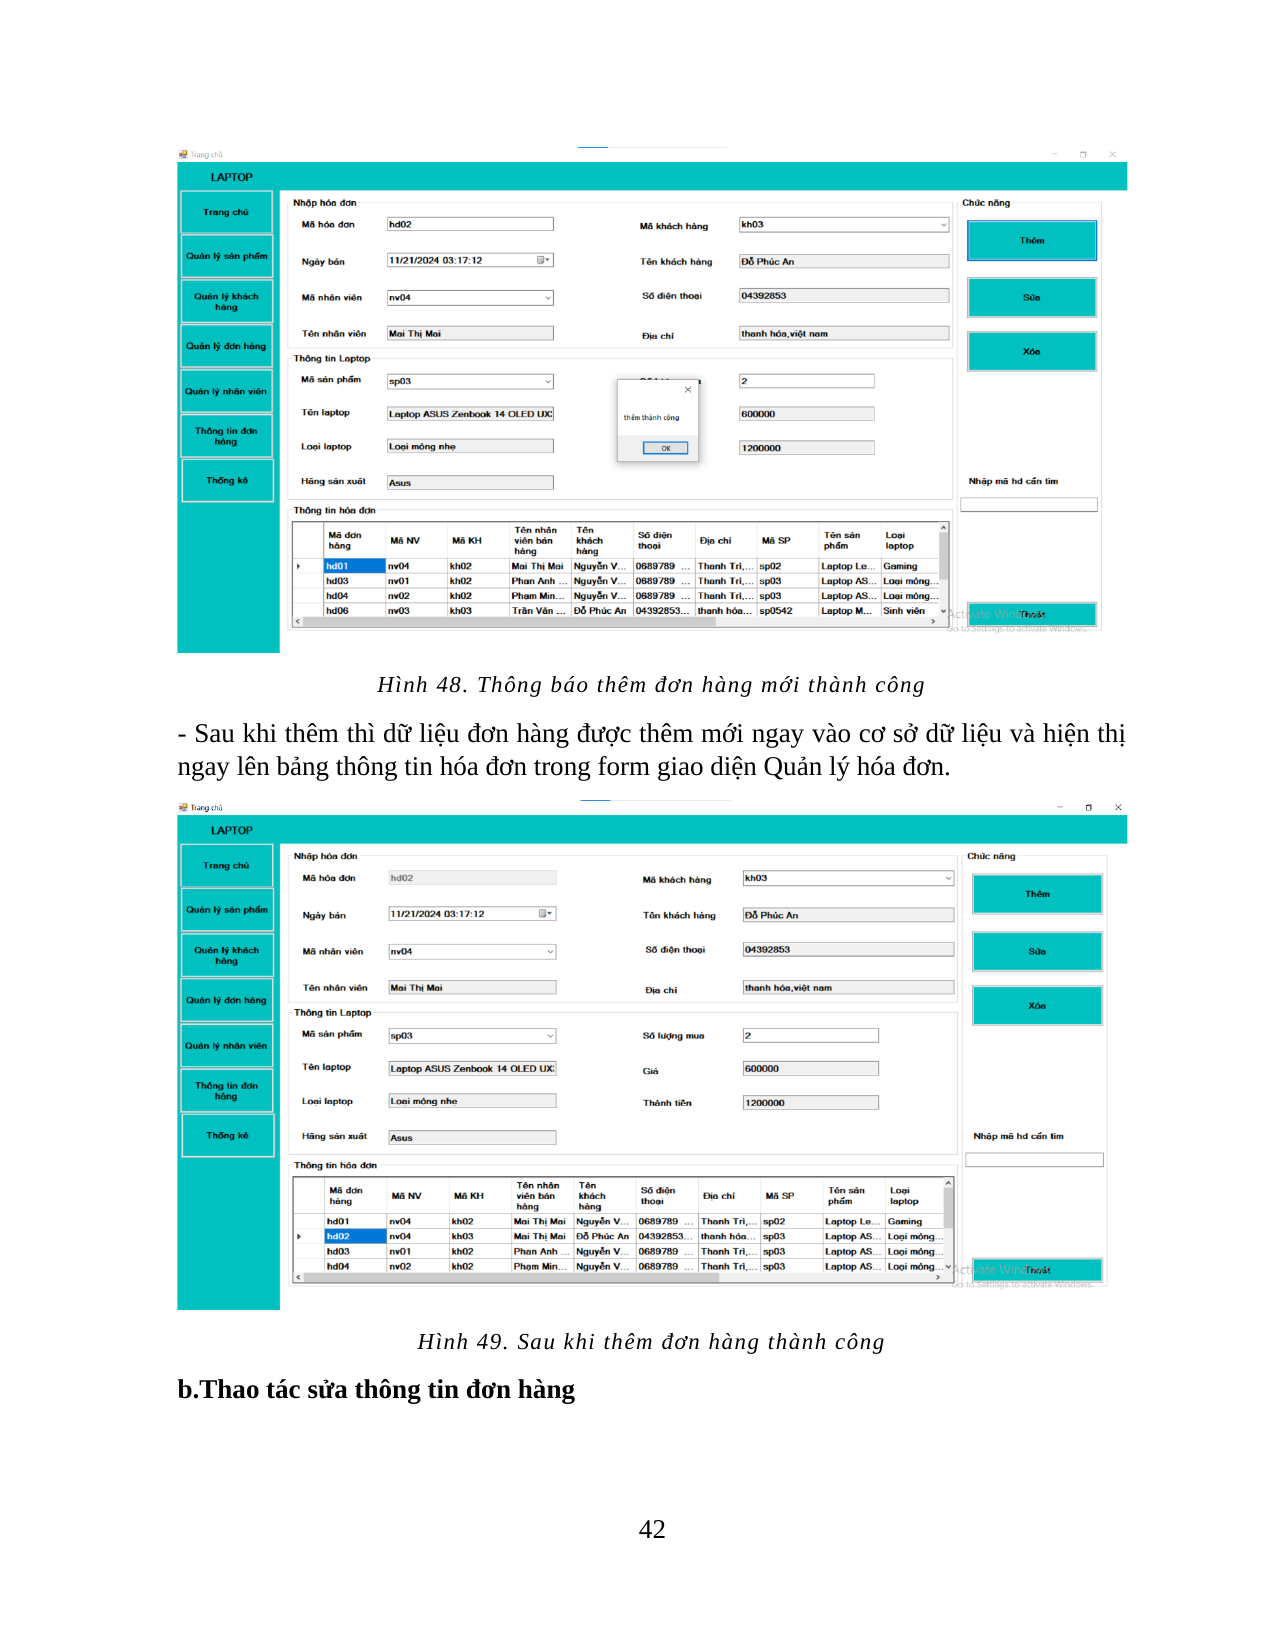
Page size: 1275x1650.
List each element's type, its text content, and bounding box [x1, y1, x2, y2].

subtitle Hình 49. Sau khi thêm đơn hàng thành công [177, 1328, 1127, 1355]
text b.Thao tác sửa thông tin đơn hàng [177, 1373, 1127, 1405]
text - Sau khi thêm thì dữ liệu đơn hàng được thêm mới ngay vào cơ sở dữ liệu và hiện thị ngay lên bảng thông tin hóa đơn trong form giao diện Quản lý hóa đơn. [177, 717, 1127, 781]
picture [177, 800, 1128, 1310]
picture [177, 147, 1128, 653]
subtitle Hình 48. Thông báo thêm đơn hàng mới thành công [177, 672, 1127, 698]
